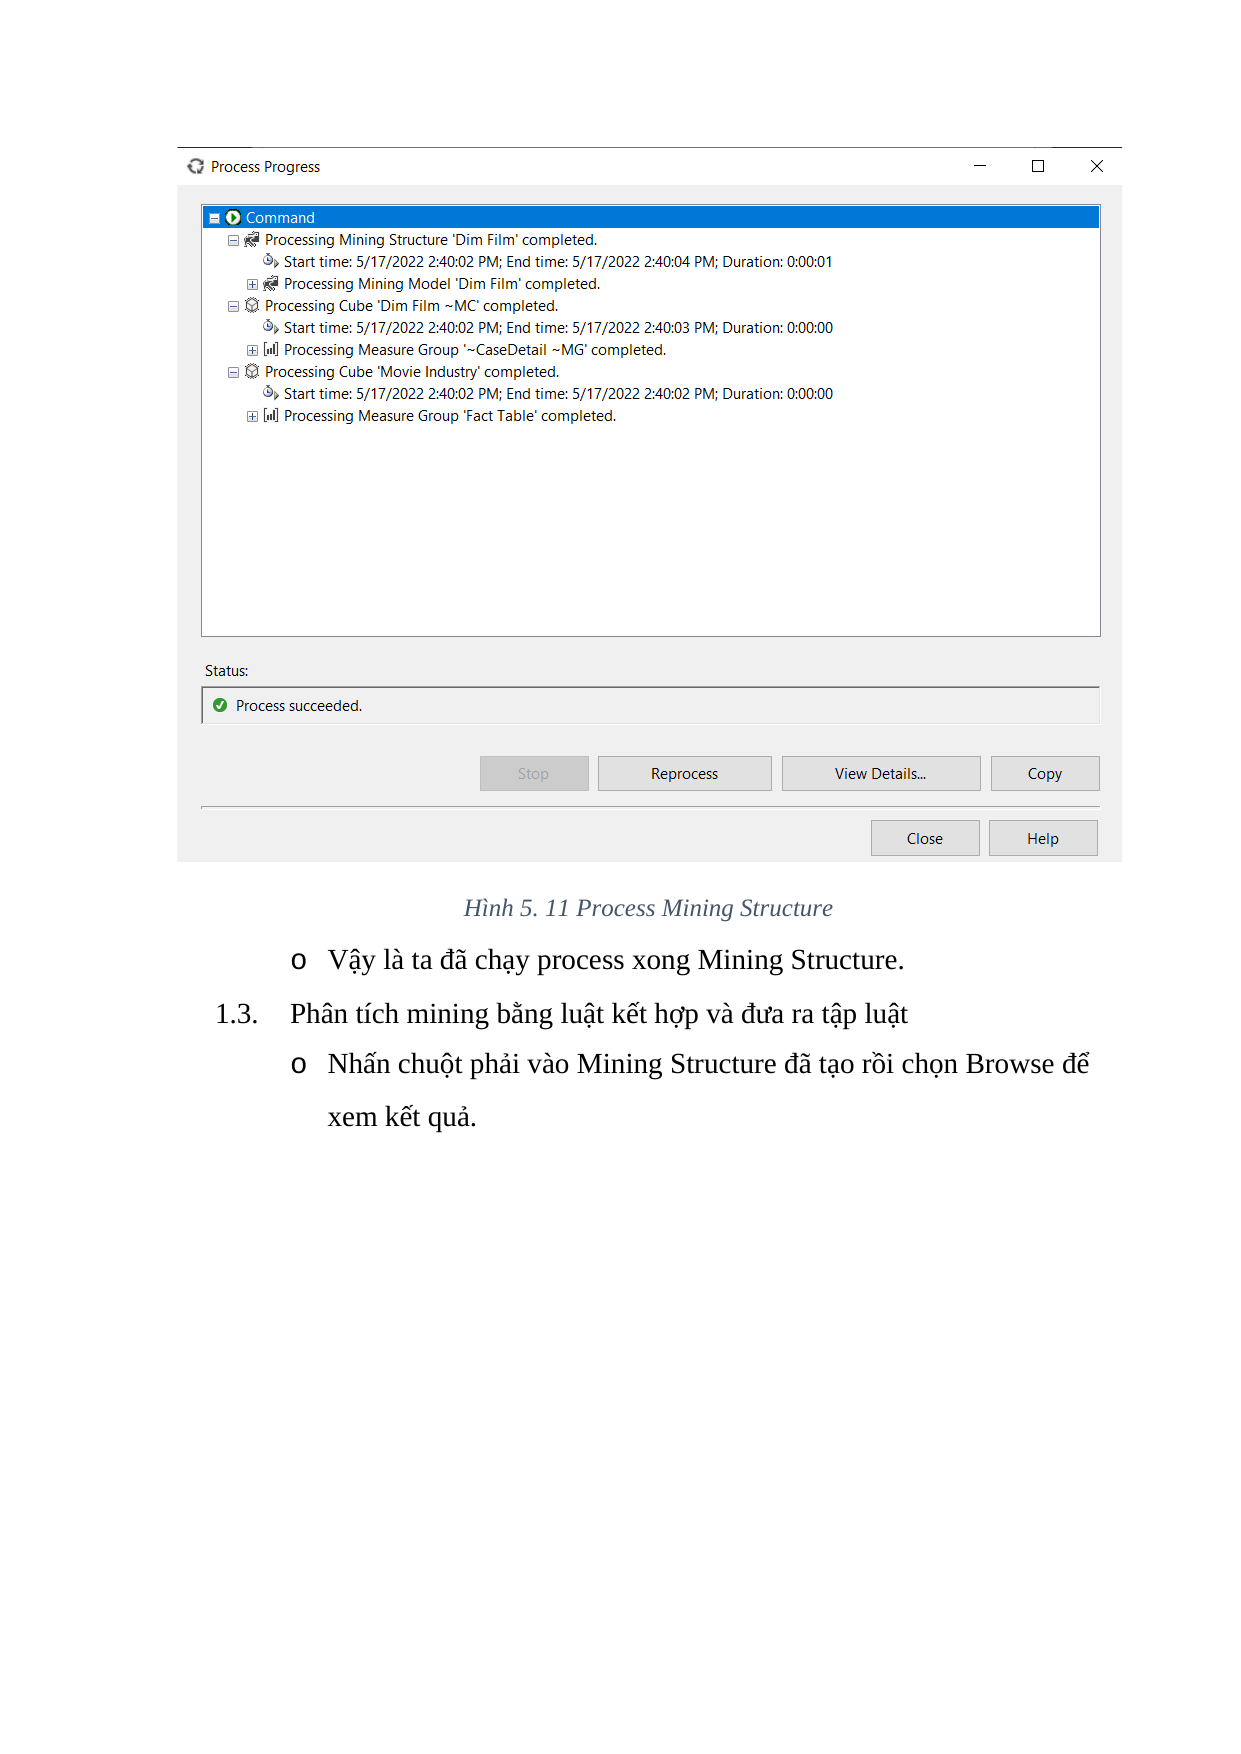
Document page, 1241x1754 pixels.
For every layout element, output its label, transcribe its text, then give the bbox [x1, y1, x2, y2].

list Phân tích mining bằng luật kết hợp và đưa ra tập luật [215, 996, 1122, 1030]
text Hình 5. 11 Process Mining Structure [177, 893, 1122, 921]
list Nhấn chuột phải vào Mining Structure đã tạo rồi chọn Browse để xem kết quả. [290, 1047, 1122, 1133]
picture [177, 147, 1123, 862]
list Vậy là ta đã chạy process xong Mining Structure. [290, 942, 1122, 978]
